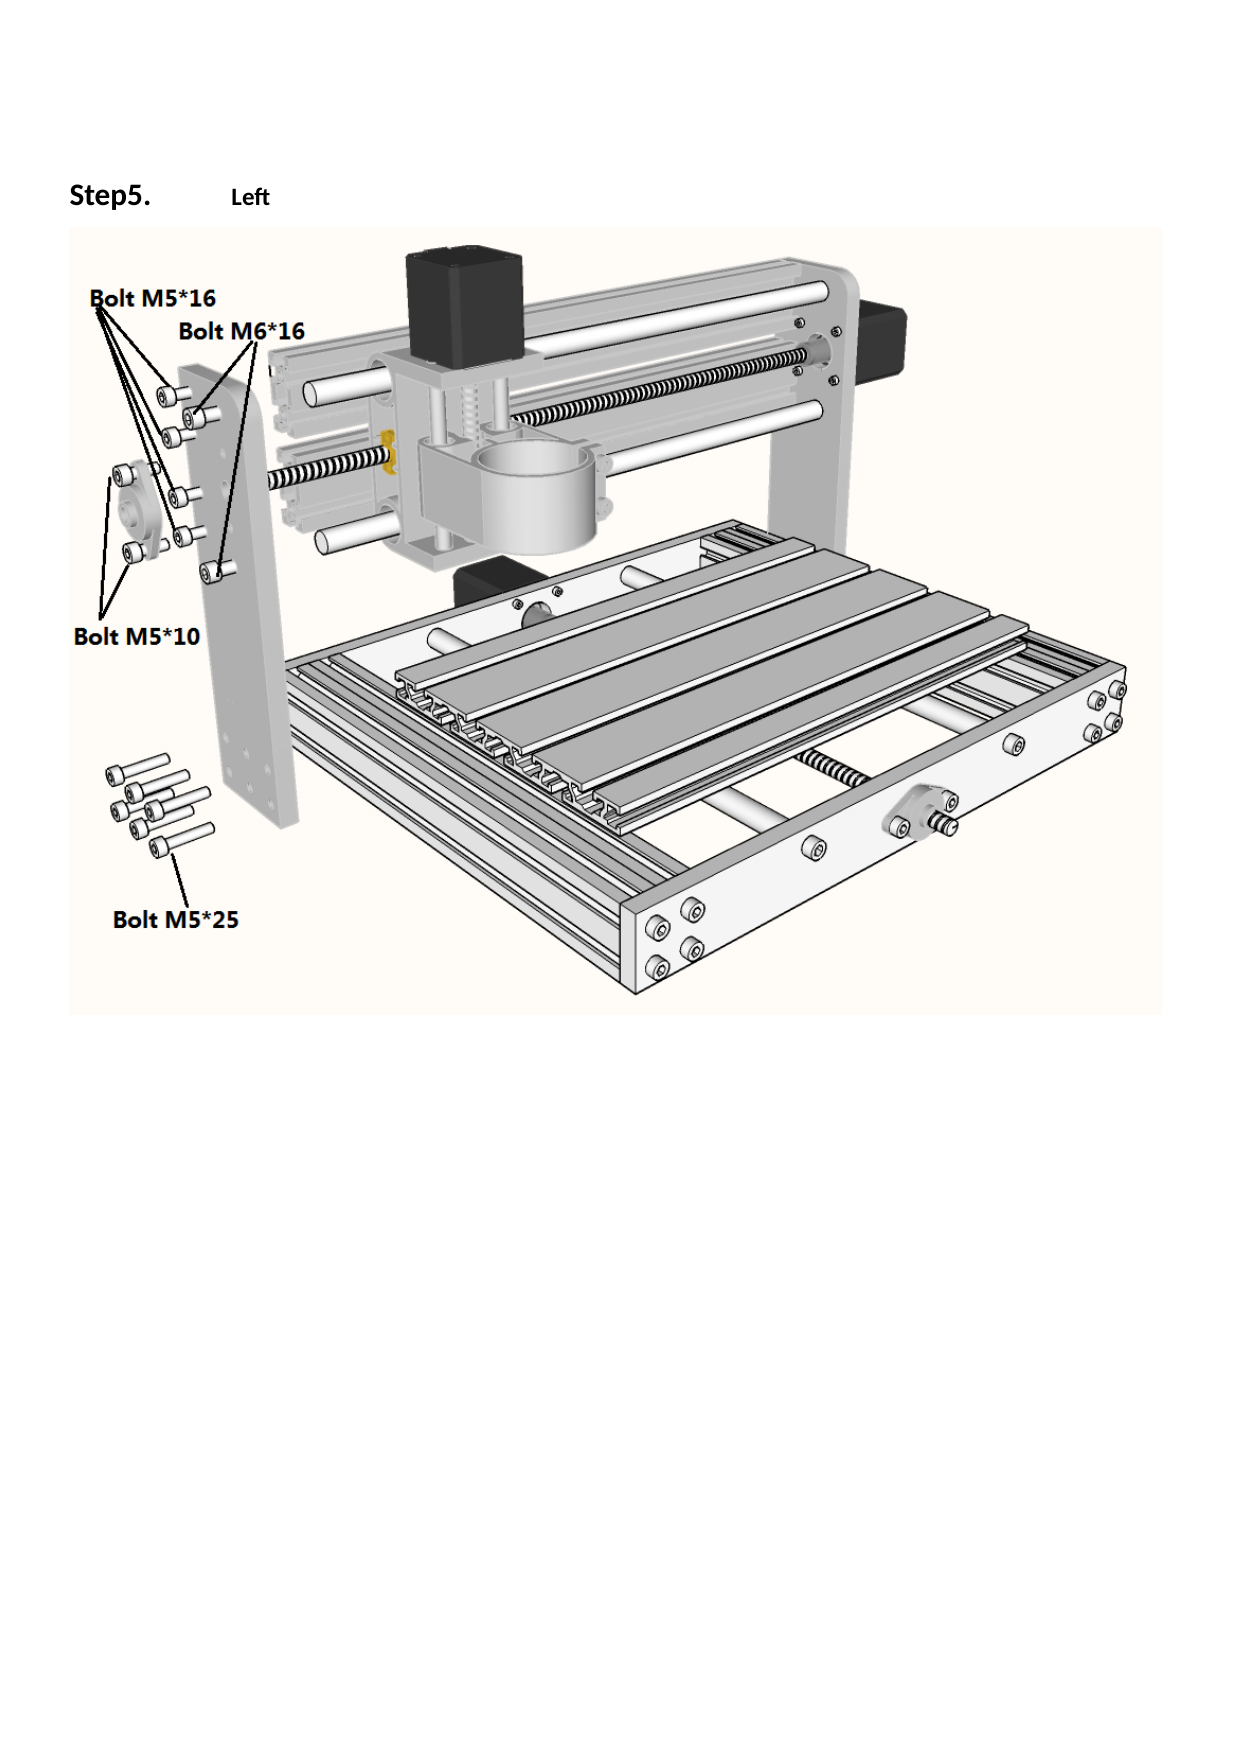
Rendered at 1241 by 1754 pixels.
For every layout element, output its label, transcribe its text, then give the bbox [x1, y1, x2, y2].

text Step5. Left [69, 162, 1191, 227]
picture [69, 227, 1162, 1015]
